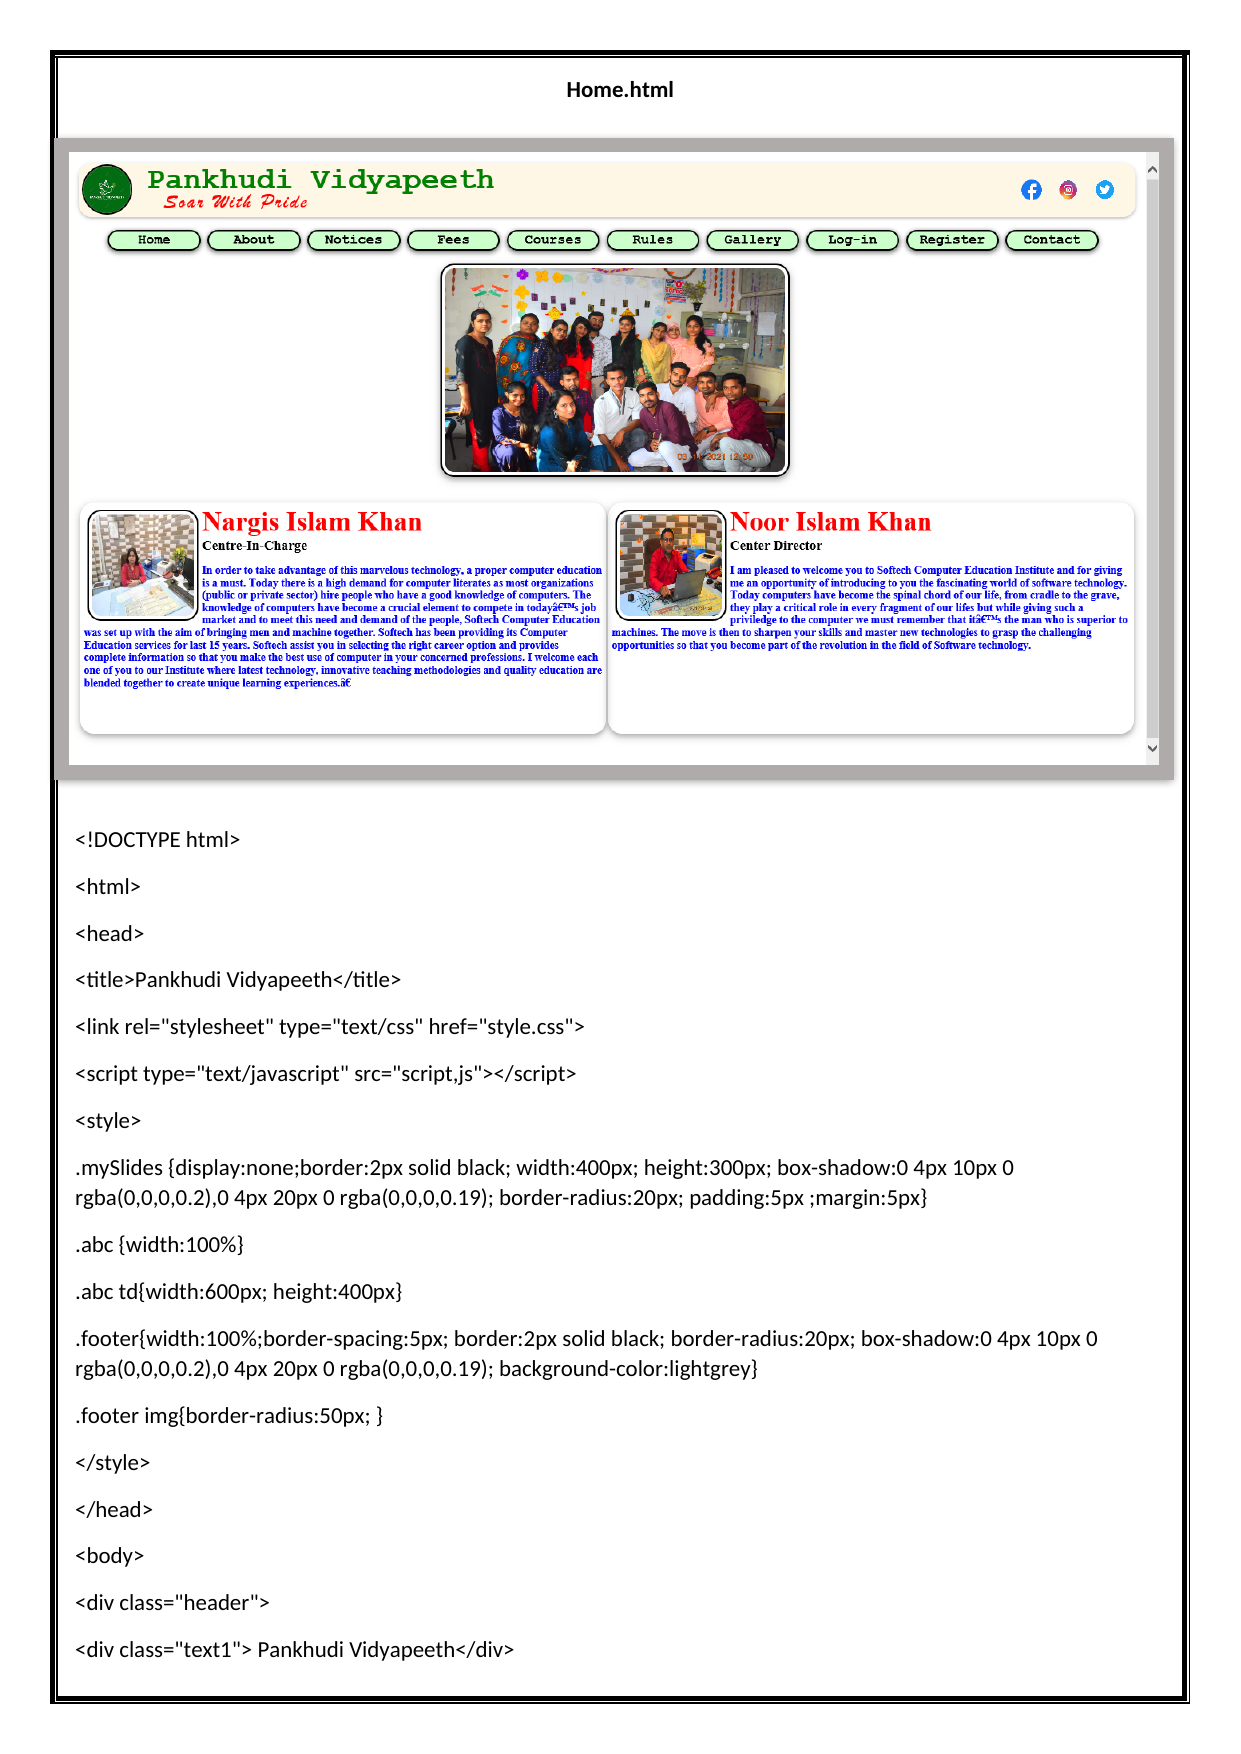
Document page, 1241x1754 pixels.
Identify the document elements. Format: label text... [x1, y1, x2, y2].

text <style> [75, 1106, 1165, 1134]
text <body> [75, 1542, 1165, 1570]
text .footer{width:100%;border-spacing:5px; border:2px solid black; border-radius:20px; box-shadow:0 4px 10px 0 rgba(0,0,0,0.2),0 4px 20px 0 rgba(0,0,0,0.19); background-color:lightgrey} [75, 1324, 1165, 1382]
text <head> [75, 919, 1165, 947]
text <script type="text/javascript" src="script,js"></script> [75, 1059, 1165, 1087]
text <link rel="stylesheet" type="text/css" href="style.css"> [75, 1012, 1165, 1041]
text <html> [75, 872, 1165, 900]
text Home.html [75, 75, 1165, 103]
text .footer img{border-radius:50px; } [75, 1401, 1165, 1429]
text </style> [75, 1448, 1165, 1476]
text .mySlides {display:none;border:2px solid black; width:400px; height:300px; box-shadow:0 4px 10px 0 rgba(0,0,0,0.2),0 4px 20px 0 rgba(0,0,0,0.19); border-radius:20px; padding:5px ;margin:5px} [75, 1153, 1165, 1211]
picture [69, 152, 1159, 765]
text <title>Pankhudi Vidyapeeth</title> [75, 966, 1165, 994]
text </head> [75, 1495, 1165, 1523]
text .abc {width:100%} [75, 1230, 1165, 1258]
text .abc td{width:600px; height:400px} [75, 1277, 1165, 1305]
text <!DOCTYPE html> [75, 825, 1165, 853]
text <div class="text1"> Pankhudi Vidyapeeth</div> [75, 1635, 1165, 1663]
text <div class="header"> [75, 1588, 1165, 1617]
